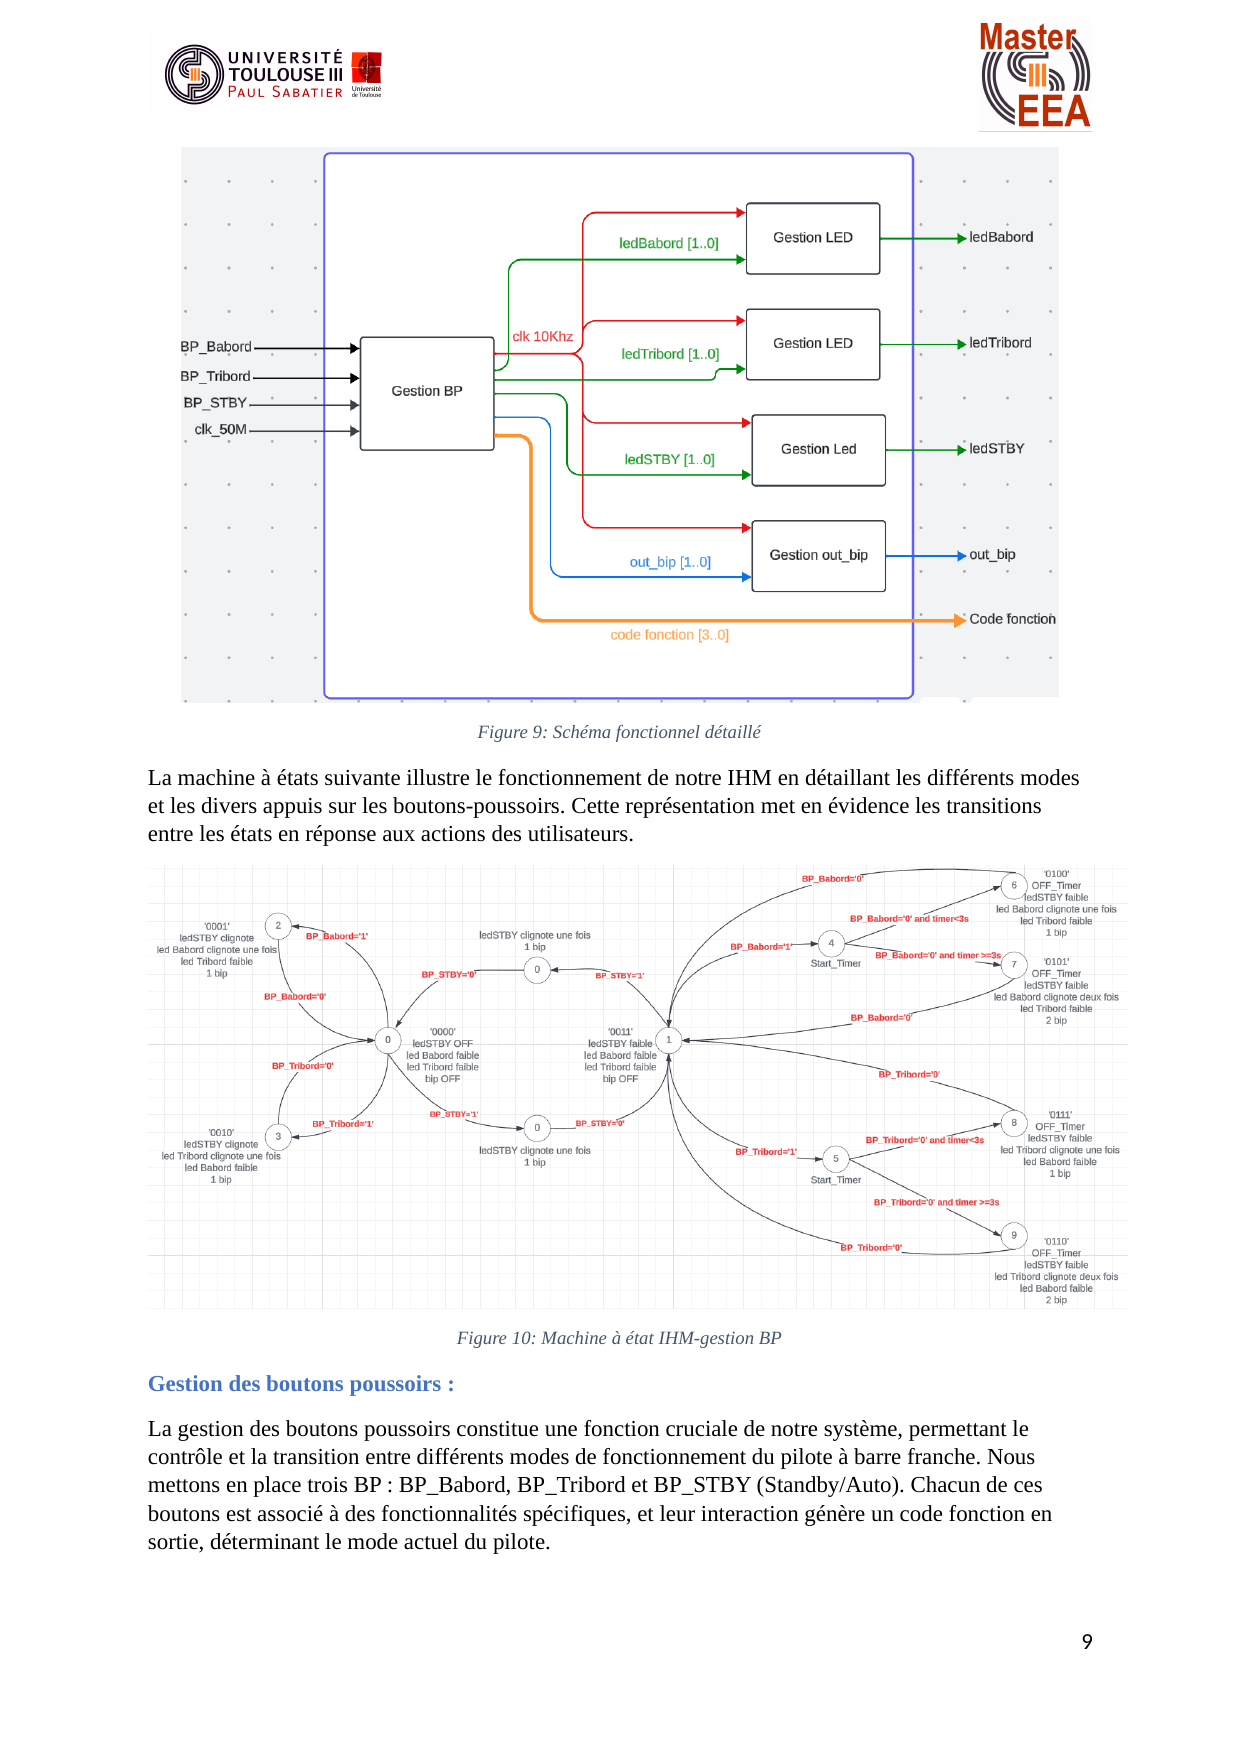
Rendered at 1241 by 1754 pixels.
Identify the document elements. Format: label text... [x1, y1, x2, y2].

picture [147, 31, 403, 118]
picture [181, 147, 1059, 703]
text Figure 9: Schéma fonctionnel détaillé [148, 721, 1093, 743]
text La machine à états suivante illustre le fonctionnement de notre IHM en détaillant les différents modes et les divers appuis sur les boutons-poussoirs. Cette représentation met en évidence les transitions entre les états en réponse aux actions des utilisateurs. [148, 763, 1093, 847]
text Gestion des boutons poussoirs : [148, 1369, 1093, 1396]
text Figure 10: Machine à état IHM-gestion BP [148, 1327, 1093, 1349]
text La gestion des boutons poussoirs constitue une fonction cruciale de notre système, permettant le contrôle et la transition entre différents modes de fonctionnement du pilote à barre franche. Nous mettons en place trois BP : BP_Babord, BP_Tribord et BP_STBY (Standby/Auto). Chacun de ces boutons est associé à des fonctionnalités spécifiques, et leur interaction génère un code fonction en sortie, déterminant le mode actuel du pilote. [148, 1415, 1093, 1555]
picture [978, 17, 1093, 132]
picture [147, 865, 1128, 1309]
